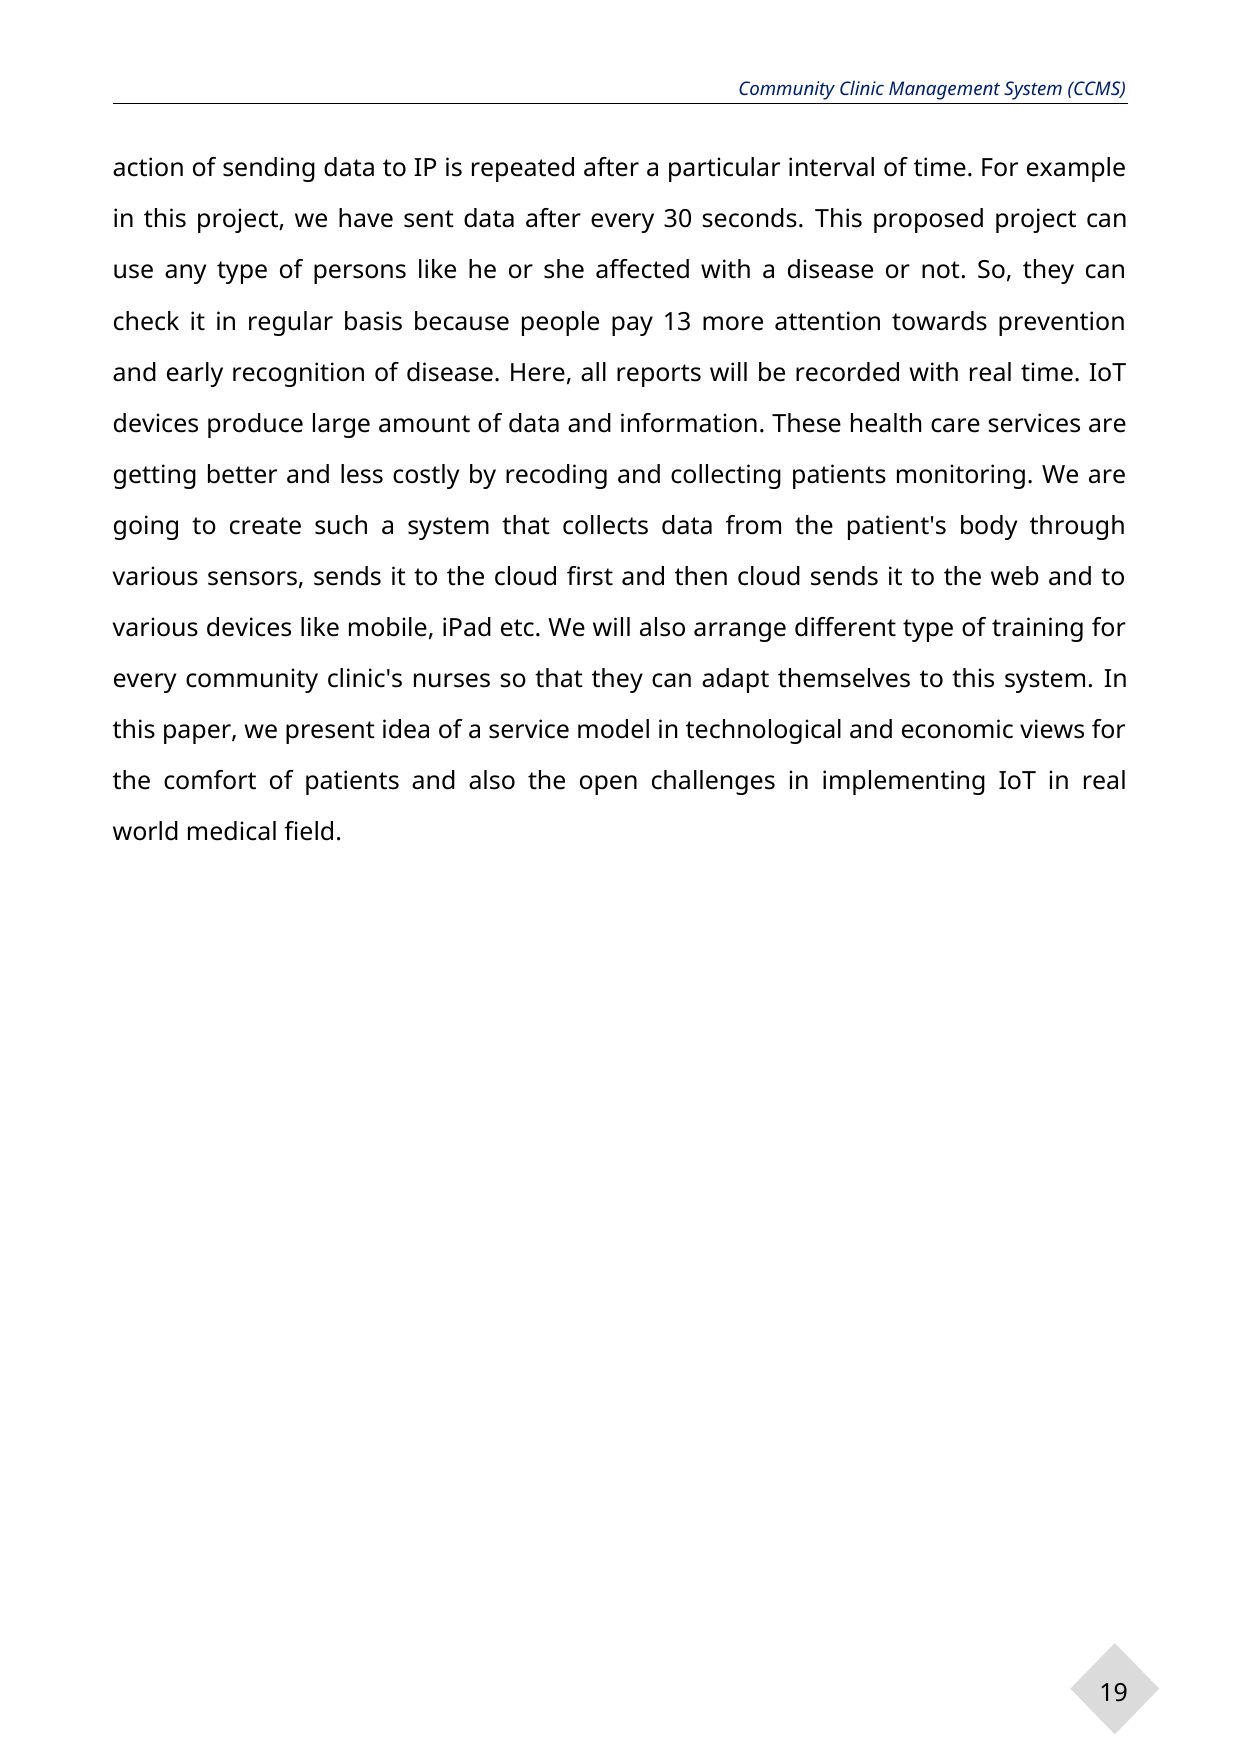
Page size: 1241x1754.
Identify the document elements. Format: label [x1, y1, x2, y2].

text [112, 150, 1128, 848]
